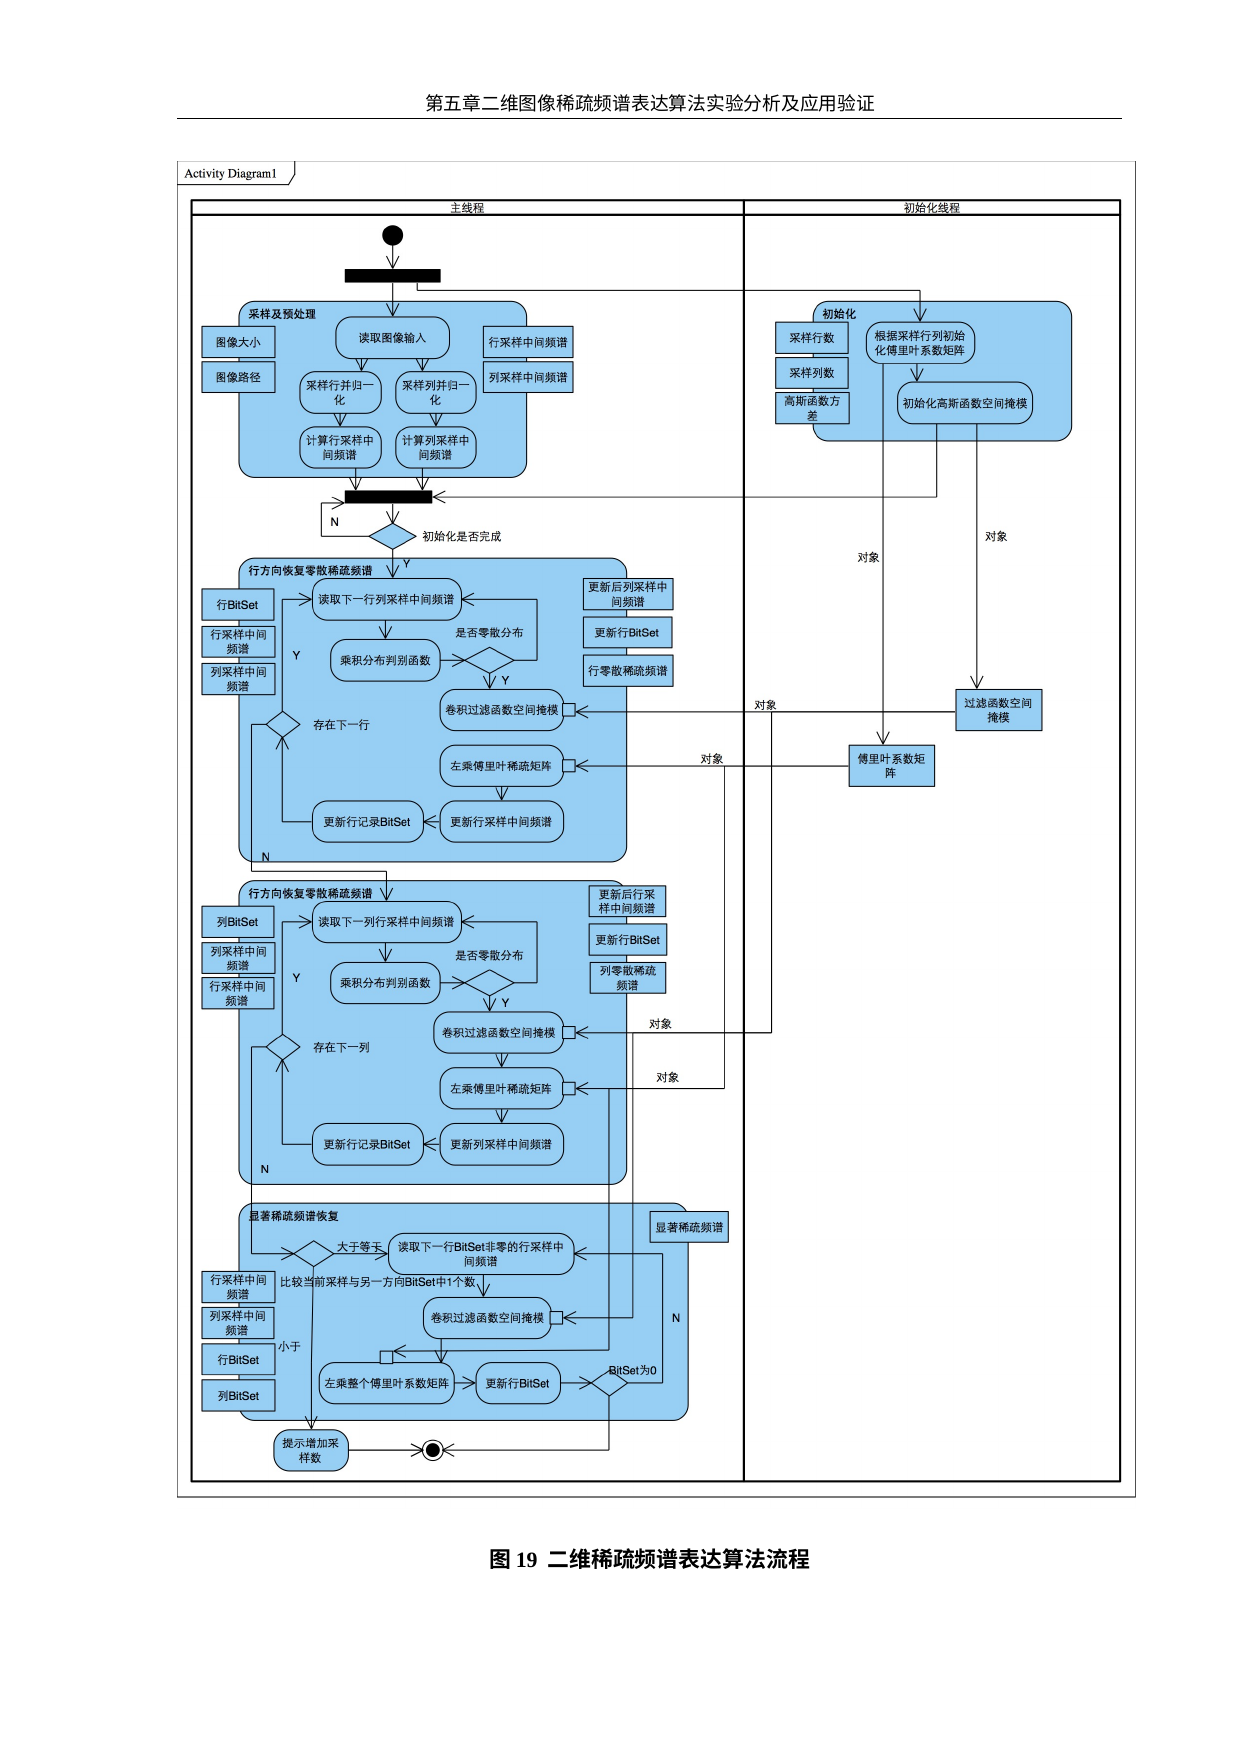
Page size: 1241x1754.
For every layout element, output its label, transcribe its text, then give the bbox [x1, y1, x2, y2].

text 图19 二维稀疏频谱表达算法流程 [177, 1541, 1122, 1574]
picture [177, 161, 1136, 1509]
